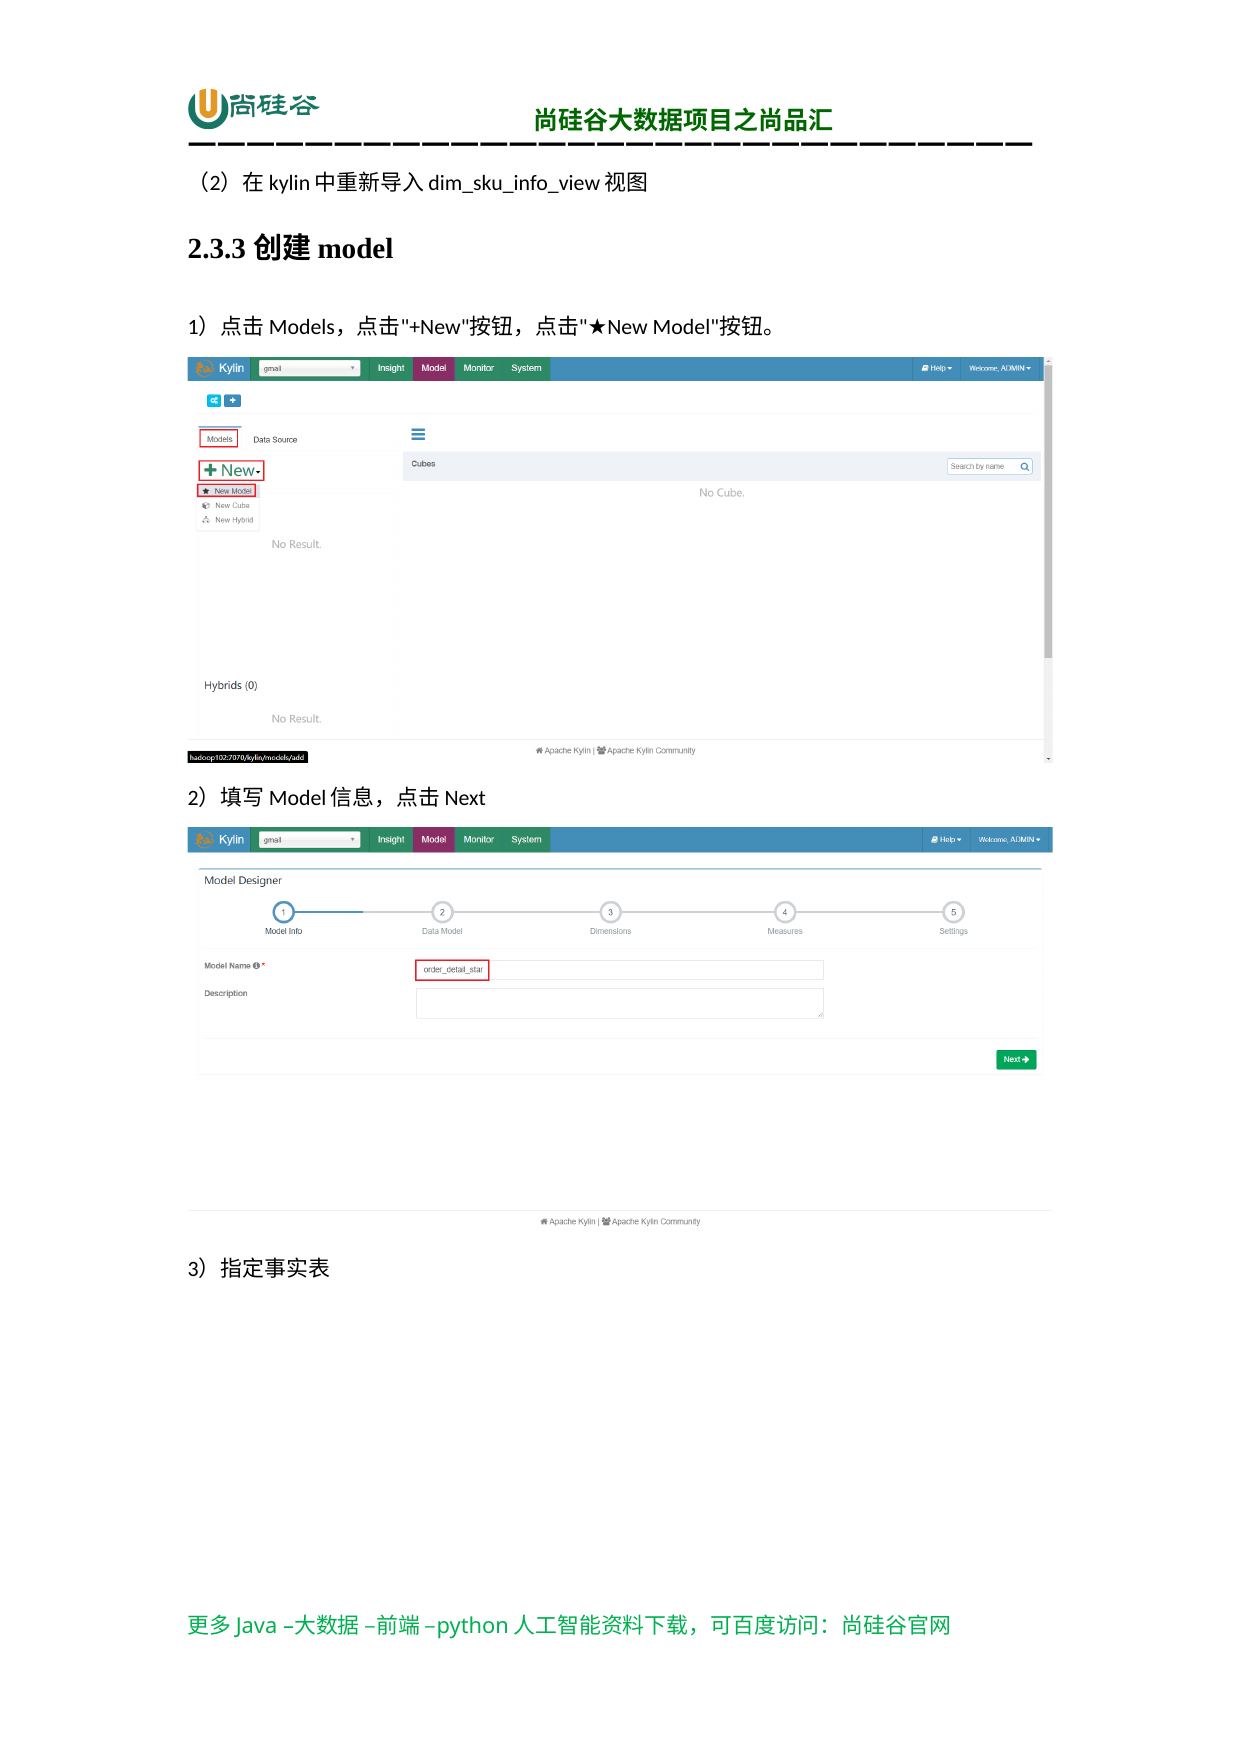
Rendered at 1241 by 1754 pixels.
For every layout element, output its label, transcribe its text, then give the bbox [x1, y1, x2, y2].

picture [187, 827, 1053, 1234]
text 1）点击Models，点击"+New"按钮，点击"★New Model"按钮。 [187, 309, 1053, 341]
picture [187, 357, 1053, 763]
picture [187, 88, 321, 130]
text 3）指定事实表 [187, 1250, 1053, 1283]
text （2）在kylin中重新导入dim_sku_info_view视图 [187, 165, 1053, 197]
subtitle 2.3.3 创建model [187, 213, 1053, 278]
text 2）填写Model信息，点击Next [187, 779, 1053, 812]
